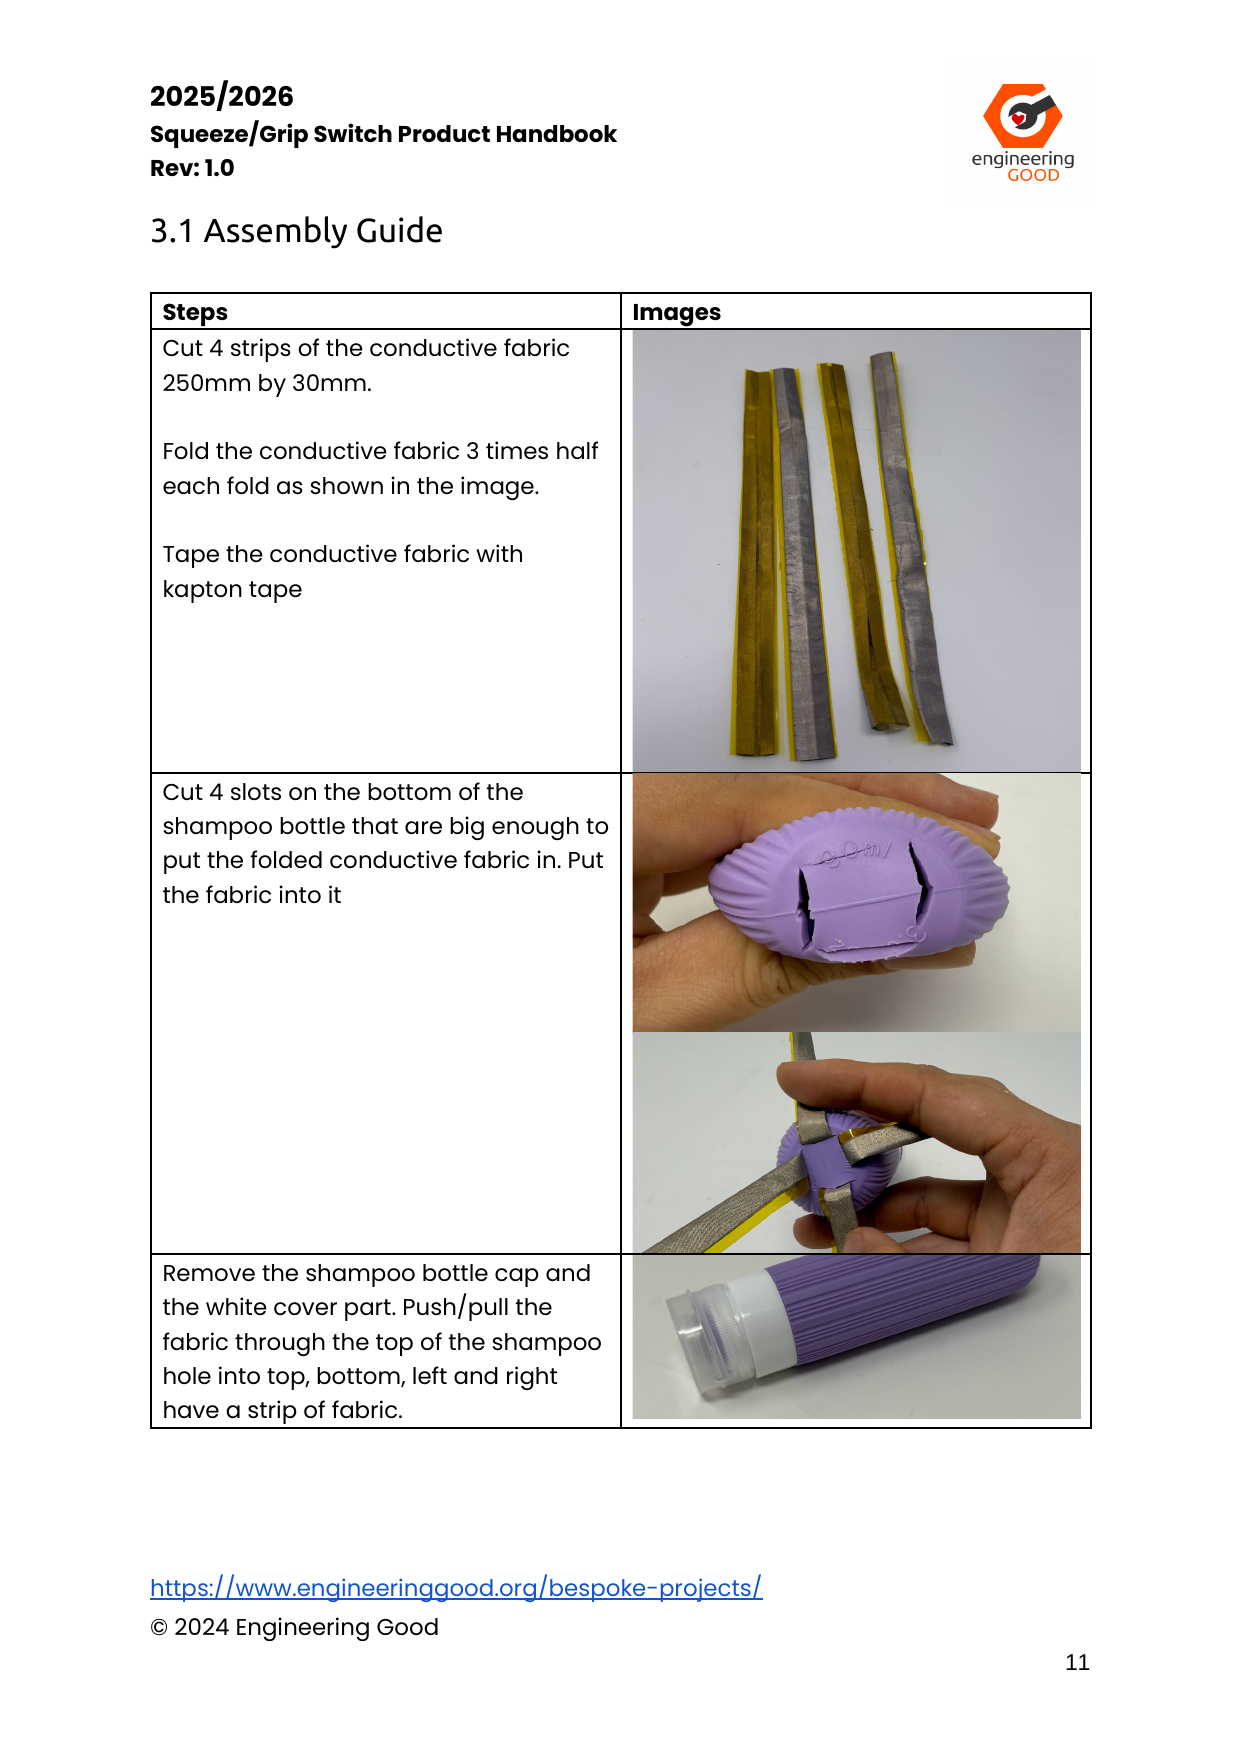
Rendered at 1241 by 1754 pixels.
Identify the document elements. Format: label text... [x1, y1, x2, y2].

picture [632, 773, 1081, 1253]
table_cell [622, 330, 632, 772]
table_header Steps [152, 294, 620, 328]
subtitle 3.1 Assembly Guide [150, 211, 1090, 249]
table_cell [1081, 774, 1090, 1253]
table_cell [622, 1255, 1090, 1427]
table_cell Cut 4 slots on the bottom of the shampoo bottle that are big enough to put the folded conductive fabric in. Put the fabric into it [152, 774, 620, 1253]
picture [632, 1255, 1081, 1419]
table_cell Cut 4 strips of the conductive fabric 250mm by 30mm. Fold the conductive fabric 3 times half each fold as shown in the image. Tape the conductive fabric with kapton tape [152, 330, 620, 772]
table_cell [1081, 330, 1090, 772]
picture [632, 330, 1081, 772]
table_header Images [622, 294, 1090, 328]
table_cell [622, 774, 632, 1253]
picture [945, 59, 1093, 207]
